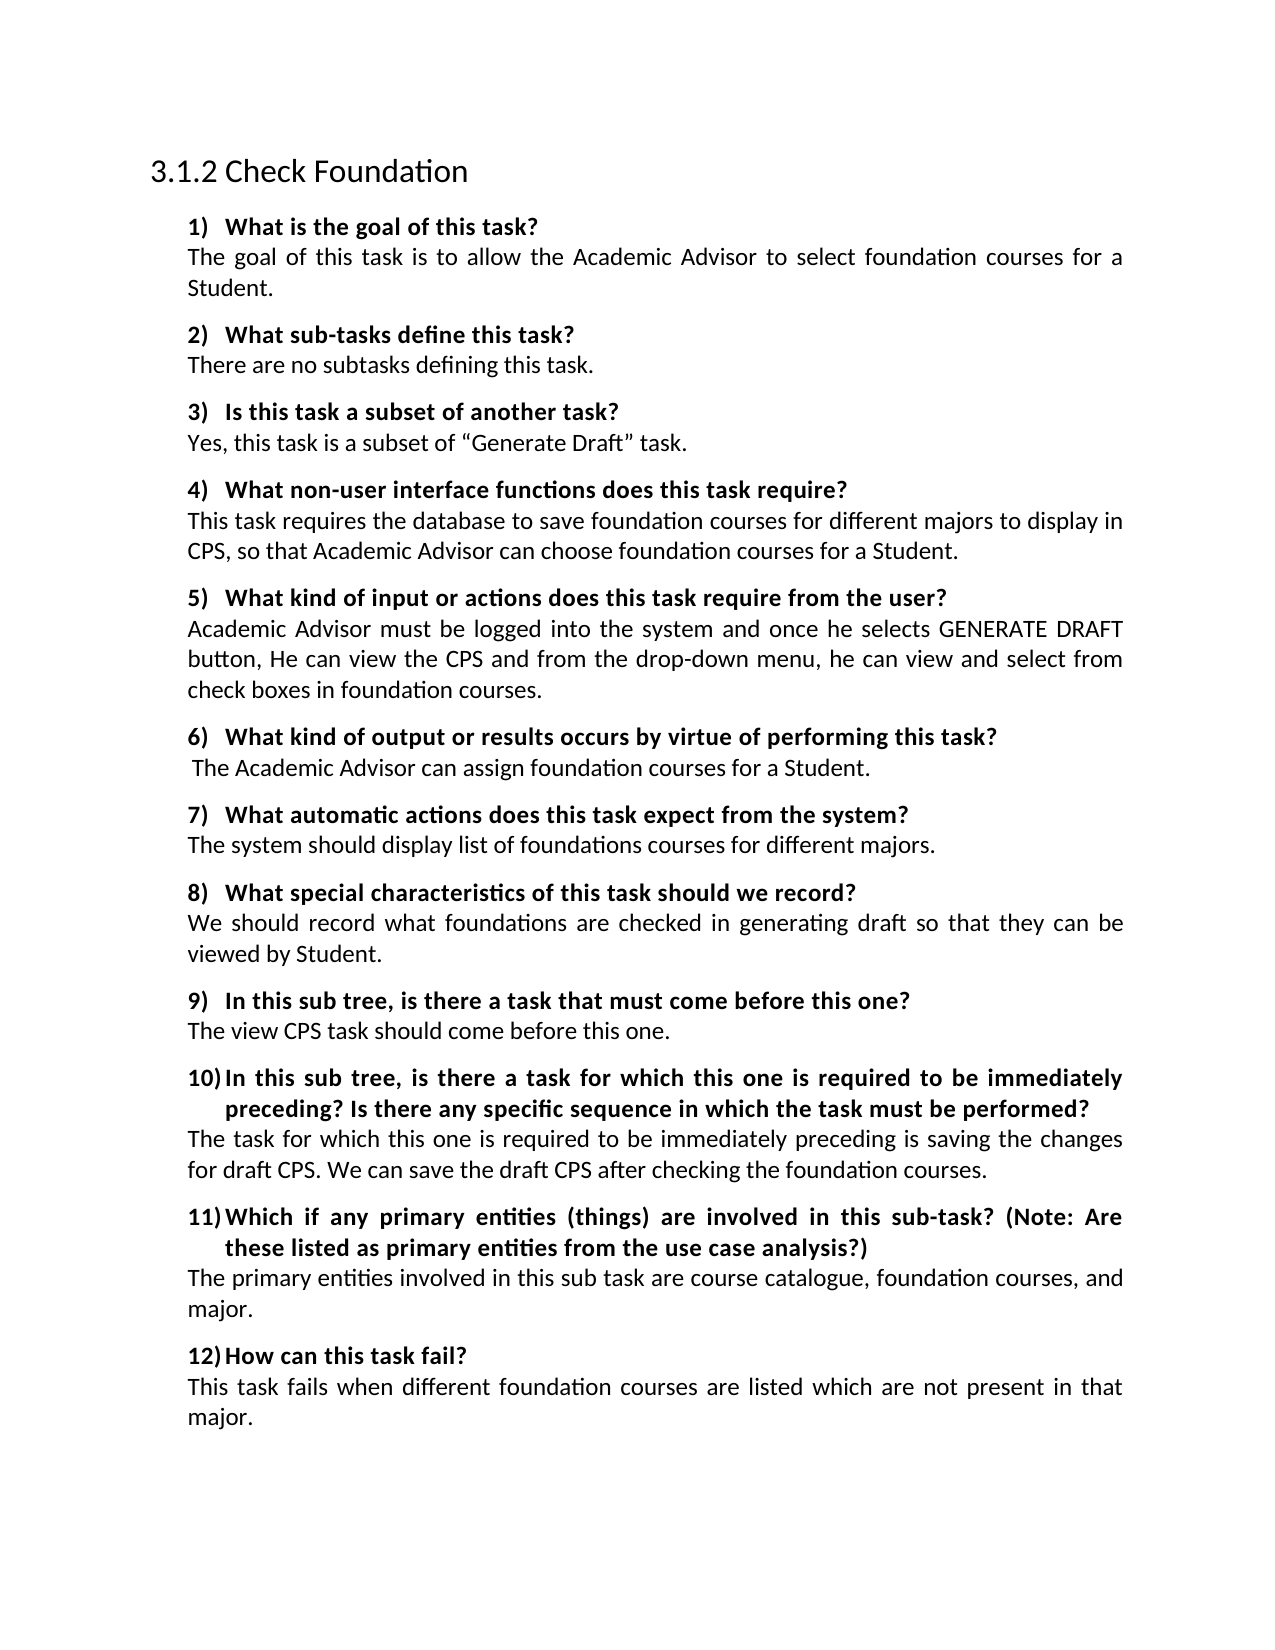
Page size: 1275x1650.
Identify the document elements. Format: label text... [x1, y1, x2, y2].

title What kind of input or actions does this task require from the user? [187, 582, 1125, 613]
title What sub-tasks define this task? [187, 319, 1125, 349]
text 3.1.2 Check Foundation [150, 150, 1125, 191]
text We should record what foundations are checked in generating draft so that they can be viewed by Student. [187, 907, 1125, 968]
text This task fails when different foundation courses are listed which are not present in that major. [187, 1371, 1125, 1432]
title In this sub tree, is there a task for which this one is required to be immediately preceding? Is there any specific sequence in which the task must be performed? [187, 1063, 1125, 1124]
text Academic Advisor must be logged into the system and once he selects GENERATE DRAFT button, He can view the CPS and from the drop-down menu, he can view and select from check boxes in foundation courses. [187, 613, 1125, 704]
title Which if any primary entities (things) are involved in this sub-task? (Note: Are these listed as primary entities from the use case analysis?) [187, 1201, 1125, 1262]
title In this sub tree, is there a task that must come before this one? [187, 985, 1125, 1015]
title What special characteristics of this task should we record? [187, 877, 1125, 907]
text This task requires the database to save foundation courses for different majors to display in CPS, so that Academic Advisor can choose foundation courses for a Student. [187, 505, 1125, 566]
text The primary entities involved in this sub task are course catalogue, foundation courses, and major. [187, 1262, 1125, 1323]
text There are no subtasks defining this task. [150, 349, 1125, 380]
text The Academic Advisor can assign foundation courses for a Student. [187, 752, 1125, 782]
title What is the goal of this task? [187, 211, 1125, 241]
text Yes, this task is a subset of “Generate Draft” task. [150, 427, 1125, 458]
title How can this task fail? [187, 1340, 1125, 1371]
text The system should display list of foundations courses for different majors. [187, 829, 1125, 860]
title What kind of output or results occurs by virtue of performing this task? [187, 721, 1125, 752]
title What non-user interface functions does this task require? [187, 474, 1125, 505]
text The view CPS task should come before this one. [150, 1015, 1125, 1046]
text The task for which this one is required to be immediately preceding is saving the changes for draft CPS. We can save the draft CPS after checking the foundation courses. [187, 1124, 1125, 1185]
title What automatic actions does this task expect from the system? [187, 799, 1125, 829]
title Is this task a subset of another task? [187, 397, 1125, 427]
text The goal of this task is to allow the Academic Advisor to select foundation courses for a Student. [187, 241, 1125, 302]
